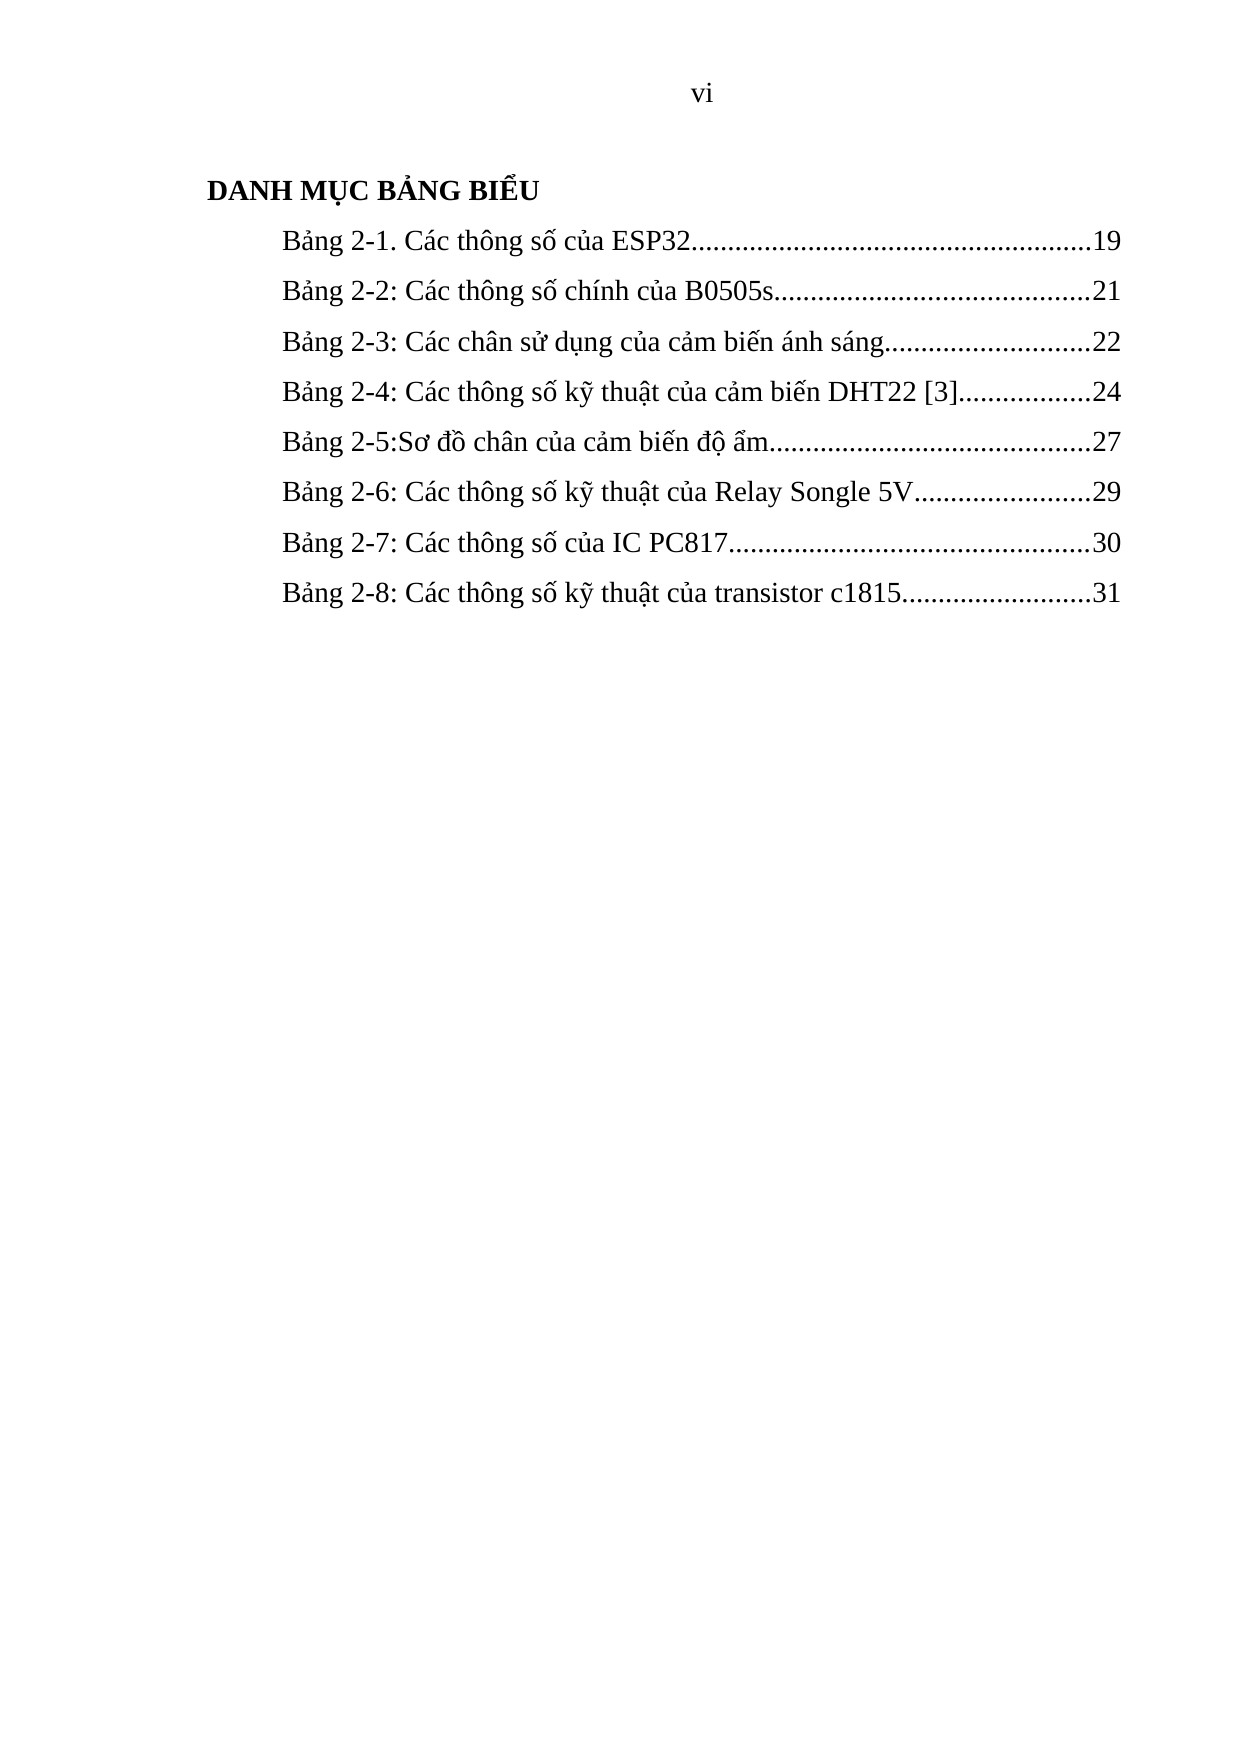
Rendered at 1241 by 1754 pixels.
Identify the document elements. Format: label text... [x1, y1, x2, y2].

text Bảng 2-3: Các chân sử dụng của cảm biến ánh sáng 22 [207, 324, 1122, 357]
subtitle DANH MỤC BẢNG BIỂU [207, 173, 1122, 206]
text Bảng 2-5:Sơ đồ chân của cảm biến độ ẩm 27 [207, 424, 1122, 458]
text Bảng 2-6: Các thông số kỹ thuật của Relay Songle 5V 29 [207, 474, 1122, 508]
text Bảng 2-4: Các thông số kỹ thuật của cảm biến DHT22 [3] 24 [207, 374, 1122, 407]
text Bảng 2-7: Các thông số của IC PC817 30 [207, 525, 1122, 558]
text Bảng 2-1. Các thông số của ESP32 19 [207, 223, 1122, 257]
text Bảng 2-8: Các thông số kỹ thuật của transistor c1815 31 [207, 575, 1122, 609]
text Bảng 2-2: Các thông số chính của B0505s 21 [207, 273, 1122, 307]
